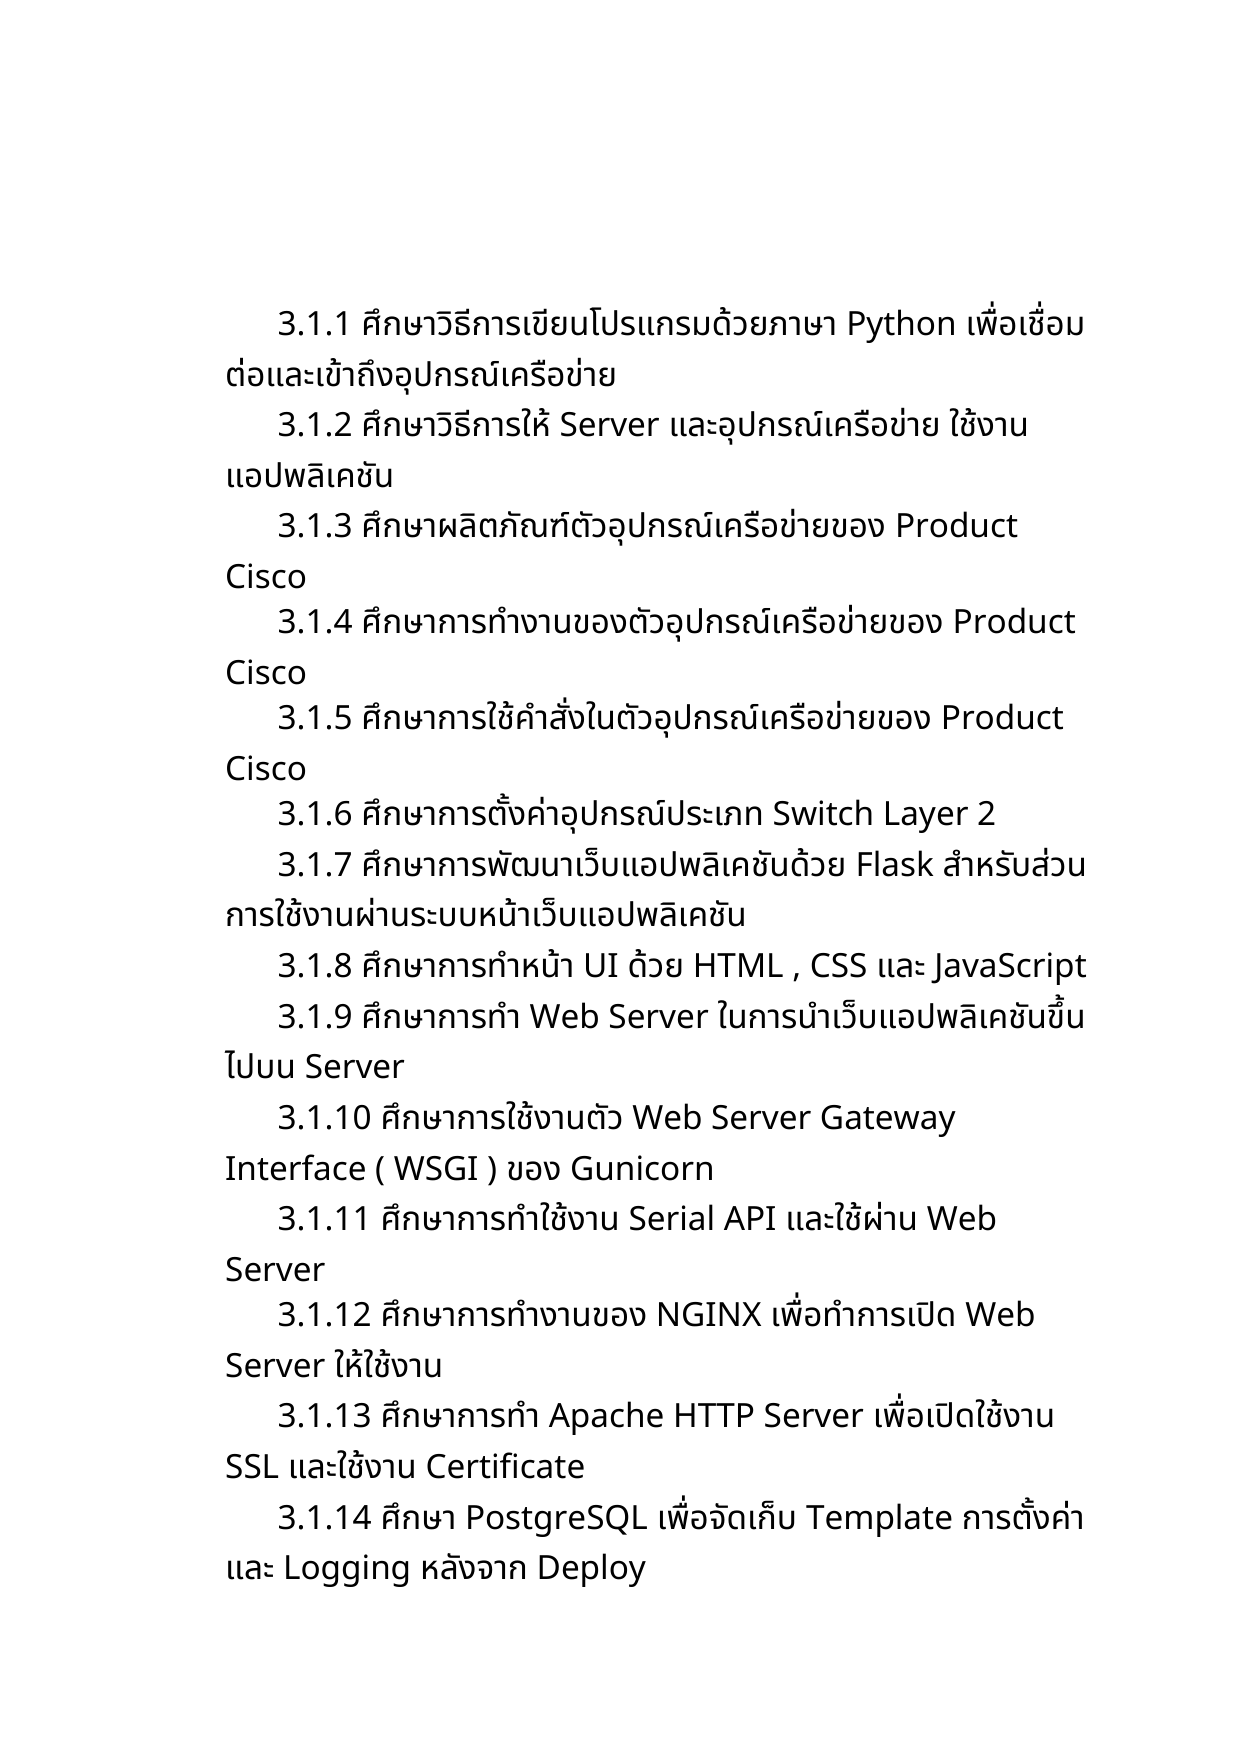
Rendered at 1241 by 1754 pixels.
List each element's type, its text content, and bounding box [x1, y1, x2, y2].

subtitle ศึกษาการทำงานของตัวอุปกรณ์เครือข่ายของ Product Cisco [225, 598, 1090, 694]
subtitle ศึกษาผลิตภัณฑ์ตัวอุปกรณ์เครือข่ายของ Product Cisco [225, 502, 1090, 598]
subtitle ศึกษาการใช้งานตัว Web Server Gateway Interface ( WSGI ) ของ Gunicorn [225, 1094, 1090, 1195]
subtitle ศึกษา PostgreSQL เพื่อจัดเก็บ Template การตั้งค่าและ Logging หลังจาก Deploy [225, 1493, 1090, 1595]
subtitle ศึกษาวิธีการเขียนโปรแกรมด้วยภาษา Python เพื่อเชื่อมต่อและเข้าถึงอุปกรณ์เครือข่าย [225, 300, 1090, 401]
subtitle ศึกษาการใช้คำสั่งในตัวอุปกรณ์เครือข่ายของ Product Cisco [225, 694, 1090, 790]
subtitle ศึกษาการทำงานของ NGINX เพื่อทำการเปิด Web Server ให้ใช้งาน [225, 1291, 1090, 1392]
subtitle ศึกษาการทำ Web Server ในการนำเว็บแอปพลิเคชันขึ้นไปบน Server [225, 992, 1090, 1094]
subtitle ศึกษาการทำใช้งาน Serial API และใช้ผ่าน Web Server [225, 1195, 1090, 1291]
subtitle ศึกษาการตั้งค่าอุปกรณ์ประเภท Switch Layer 2 [225, 790, 1090, 841]
subtitle ศึกษาการทำ Apache HTTP Server เพื่อเปิดใช้งาน SSL และใช้งาน Certificate [225, 1392, 1090, 1493]
subtitle ศึกษาการทำหน้า UI ด้วย HTML , CSS และ JavaScript [225, 942, 1090, 992]
subtitle ศึกษาการพัฒนาเว็บแอปพลิเคชันด้วย Flask สำหรับส่วนการใช้งานผ่านระบบหน้าเว็บแอปพลิเคชัน [225, 841, 1090, 942]
subtitle ศึกษาวิธีการให้ Server และอุปกรณ์เครือข่าย ใช้งานแอปพลิเคชัน [225, 401, 1090, 502]
